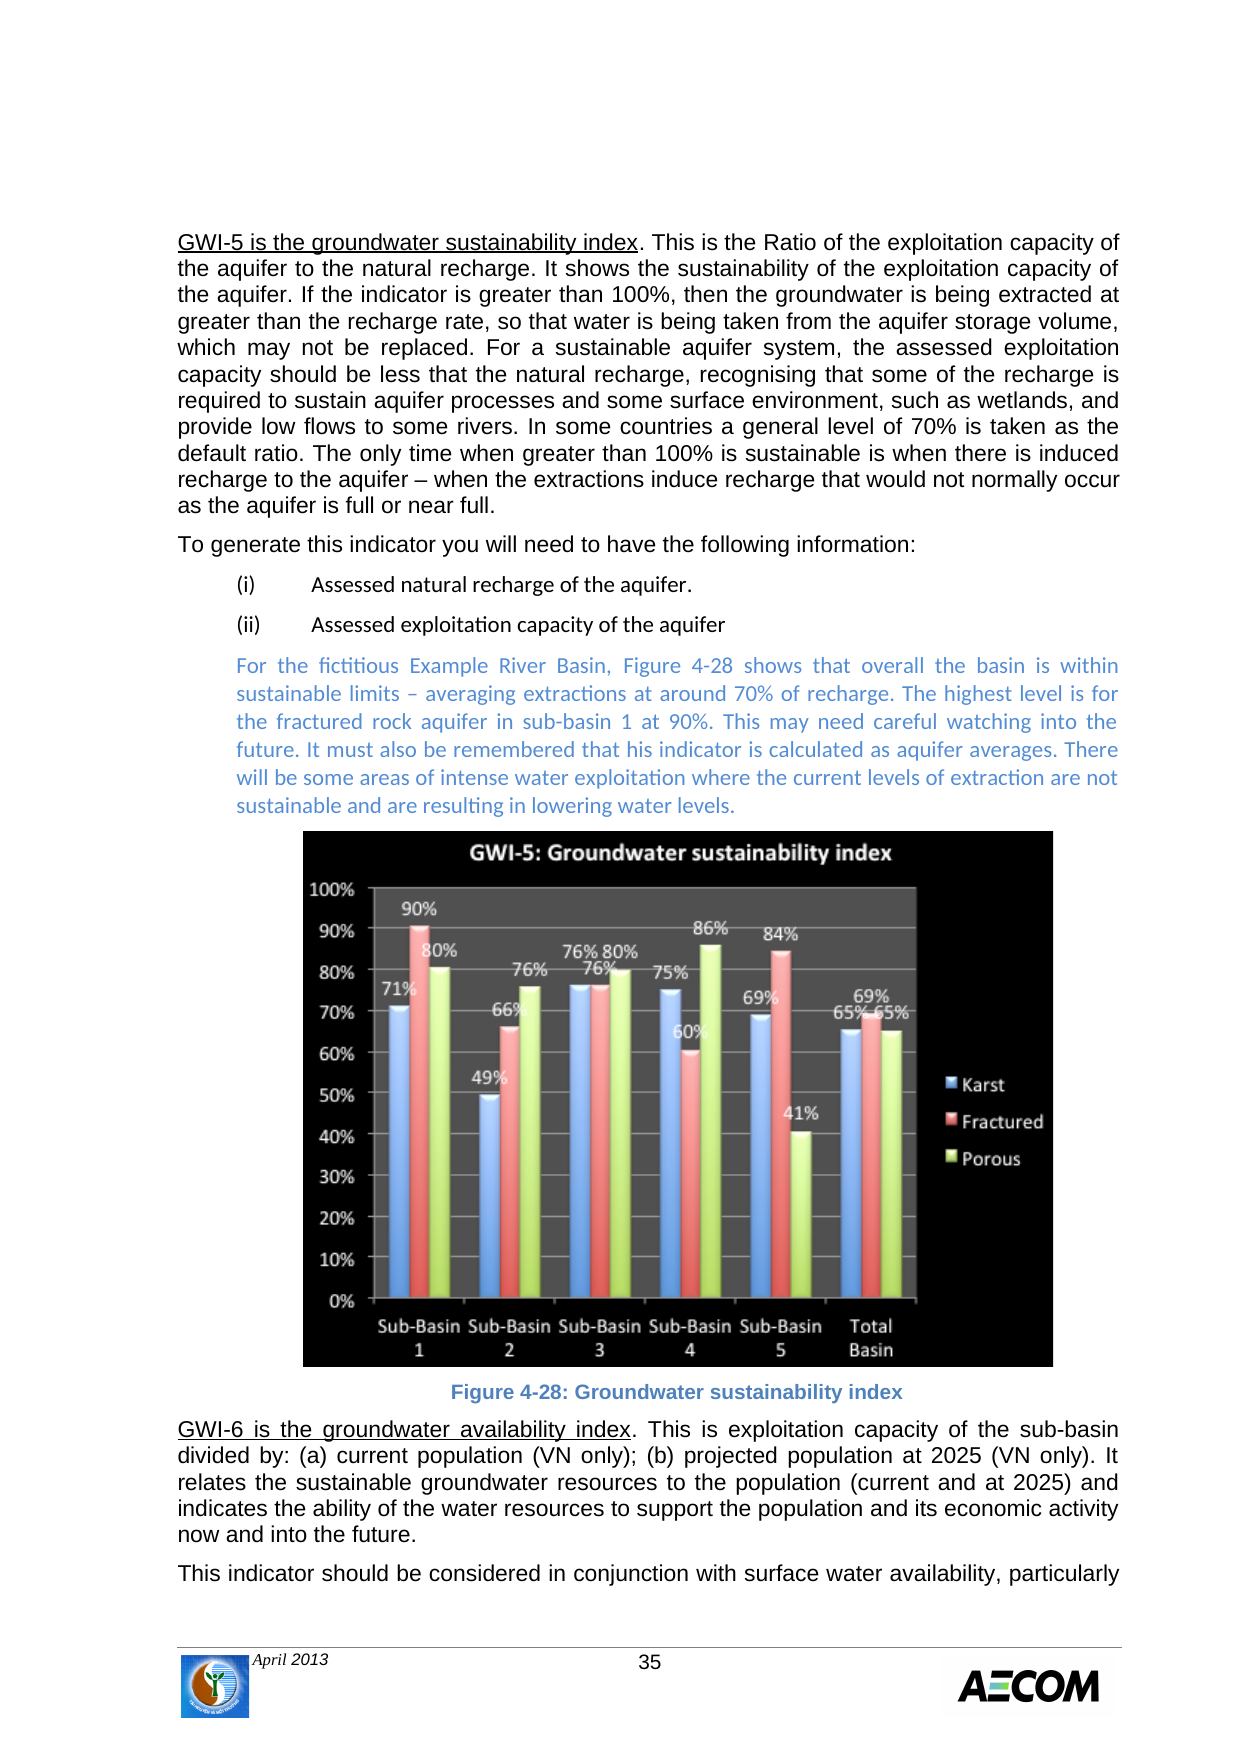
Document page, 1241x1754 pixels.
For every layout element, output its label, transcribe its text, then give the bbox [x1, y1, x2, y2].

text GWI-6 is the groundwater availability index. This is exploitation capacity of the sub-basin divided by: (a) current population (VN only); (b) projected population at 2025 (VN only). It relates the sustainable groundwater resources to the population (current and at 2025) and indicates the ability of the water resources to support the population and its economic activity now and into the future. [177, 1416, 1120, 1548]
picture [181, 1655, 250, 1718]
list Assessed exploitation capacity of the aquifer [236, 611, 1120, 638]
picture [942, 1655, 1114, 1717]
text To generate this indicator you will need to have the following information: [177, 531, 1120, 557]
text GWI-5 is the groundwater sustainability index. This is the Ratio of the exploitation capacity of the aquifer to the natural recharge. It shows the sustainability of the exploitation capacity of the aquifer. If the indicator is greater than 100%, then the groundwater is being extracted at greater than the recharge rate, so that water is being taken from the aquifer storage volume, which may not be replaced. For a sustainable aquifer system, the assessed exploitation capacity should be less that the natural recharge, recognising that some of the recharge is required to sustain aquifer processes and some surface environment, such as wetlands, and provide low flows to some rivers. In some countries a general level of 70% is taken as the default ratio. The only time when greater than 100% is sustainable is when there is induced recharge to the aquifer – when the extractions induce recharge that would not normally occur as the aquifer is full or near full. [177, 229, 1120, 519]
picture [303, 831, 1054, 1367]
list Assessed natural recharge of the aquifer. [236, 570, 1120, 598]
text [177, 1560, 1120, 1587]
